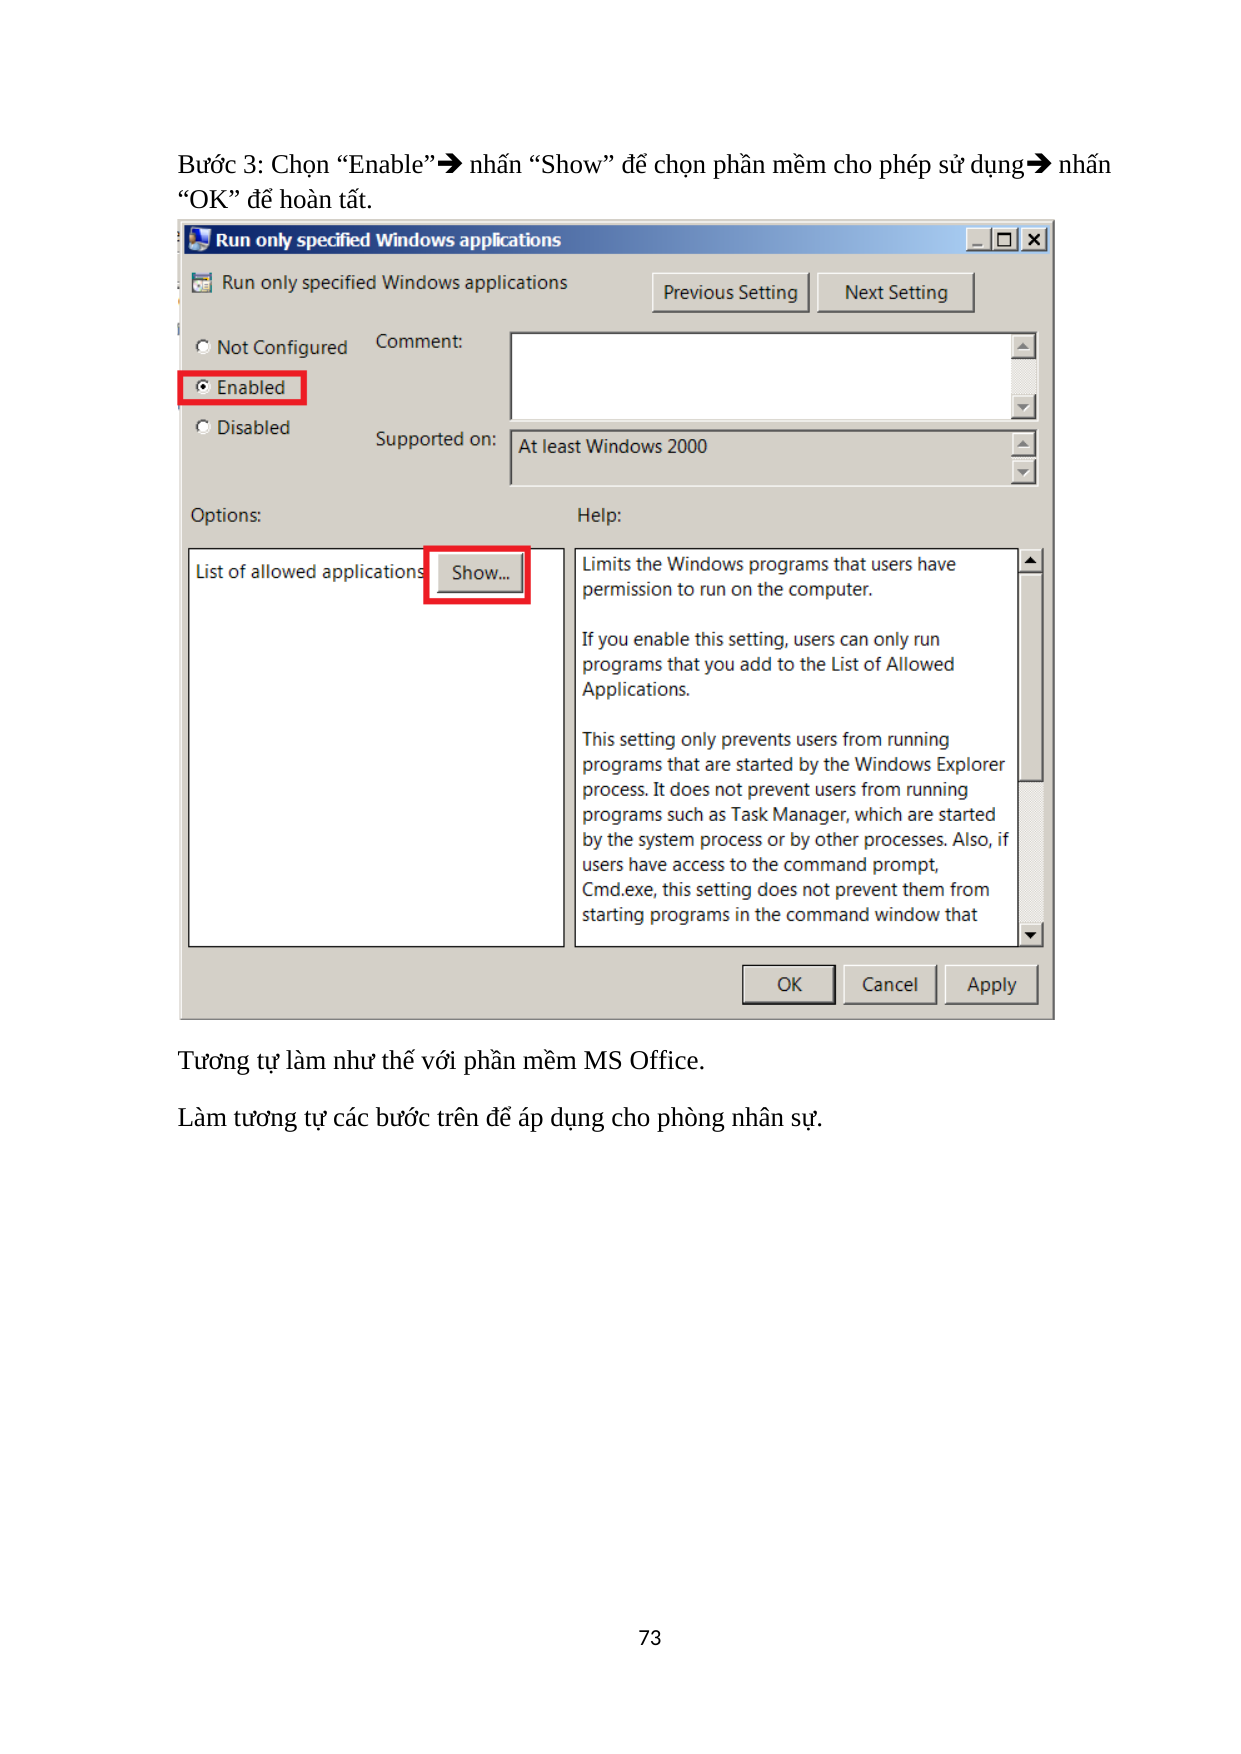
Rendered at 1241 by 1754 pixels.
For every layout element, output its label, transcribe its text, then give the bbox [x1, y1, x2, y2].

text Tương tự làm như thế với phần mềm MS Office. [177, 1044, 1122, 1075]
picture [177, 219, 1055, 1020]
text Làm tương tự các bước trên để áp dụng cho phòng nhân sự. [177, 1101, 1122, 1132]
subtitle Bước 3: Chọn “Enable” nhấn “Show” để chọn phần mềm cho phép sử dụng nhấn “OK” để hoàn tất. [177, 148, 1122, 215]
